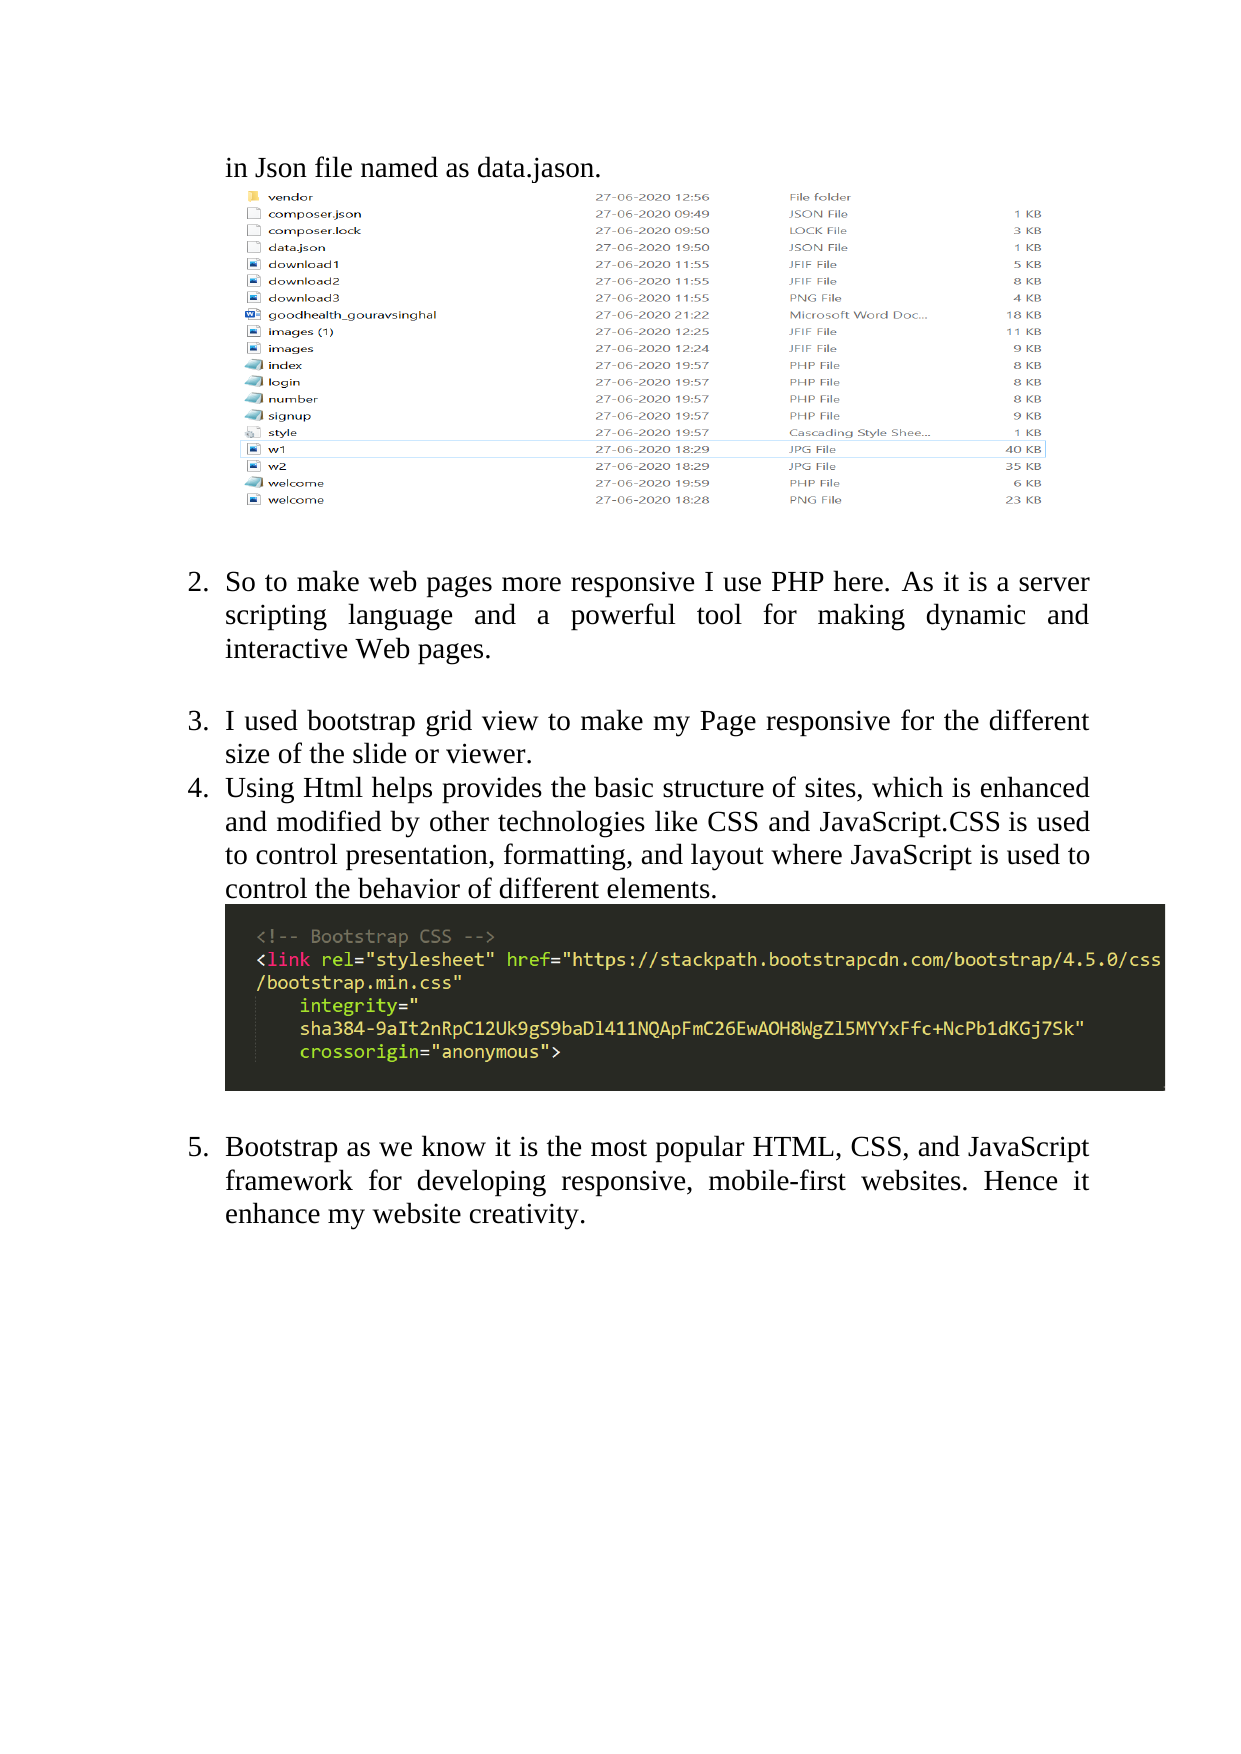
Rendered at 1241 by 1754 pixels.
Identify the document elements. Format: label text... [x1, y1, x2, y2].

list Bootstrap as we know it is the most popular HTML, CSS, and JavaScript framework for developing responsive, mobile-first websites. Hence it enhance my website creativity. [187, 1129, 1090, 1230]
picture [225, 183, 1166, 531]
list I used bootstrap grid view to make my Page responsive for the different size of the slide or viewer. [187, 703, 1090, 770]
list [187, 150, 1090, 530]
list So to make web pages more responsive I use PHP here. As it is a server scripting language and a powerful tool for making dynamic and interactive Web pages. [187, 564, 1090, 664]
list Using Html helps provides the basic structure of sites, which is enhanced and modified by other technologies like CSS and JavaScript.CSS is used to control presentation, formatting, and layout where JavaScript is used to control the behavior of different elements. [187, 770, 1090, 904]
picture [225, 904, 1166, 1091]
